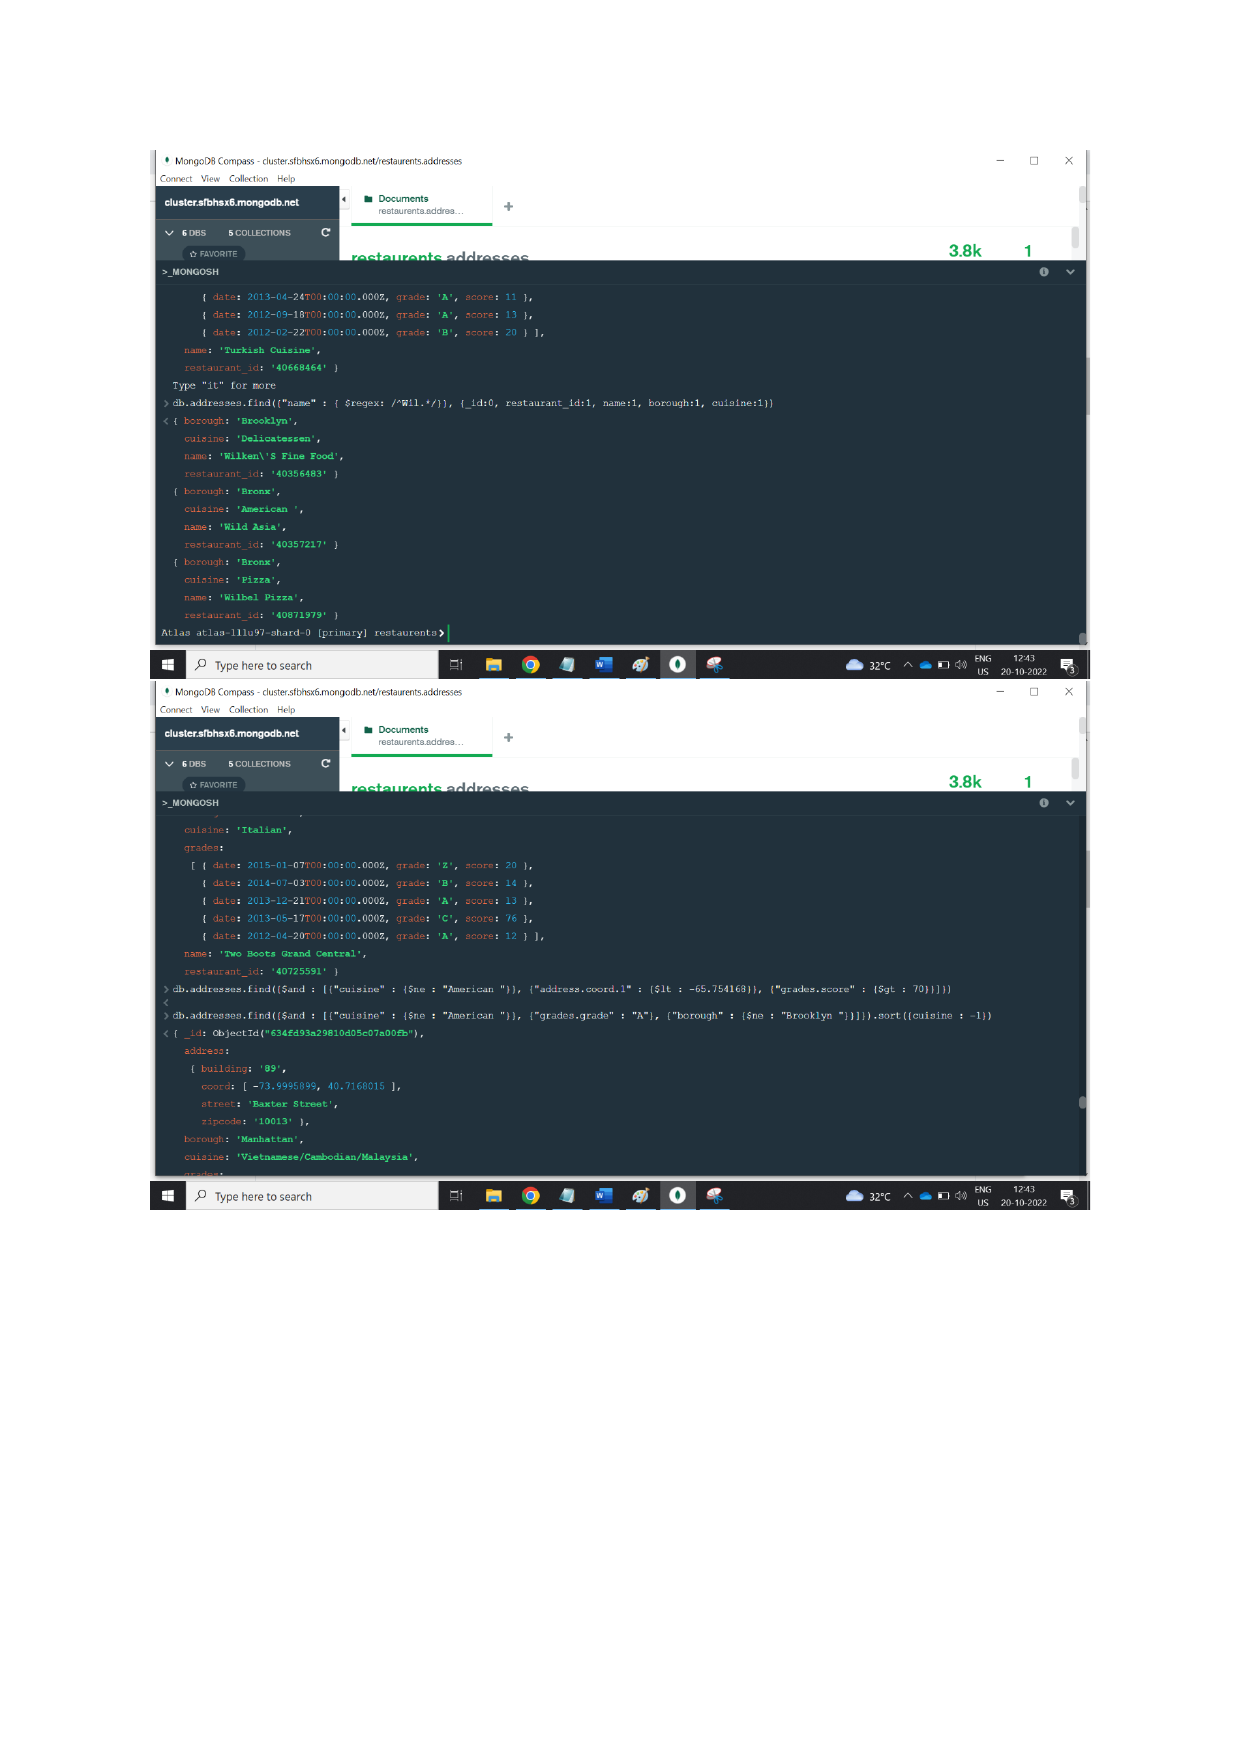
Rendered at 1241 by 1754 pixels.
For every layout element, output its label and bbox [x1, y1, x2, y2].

picture [150, 681, 1091, 1210]
picture [150, 150, 1091, 679]
